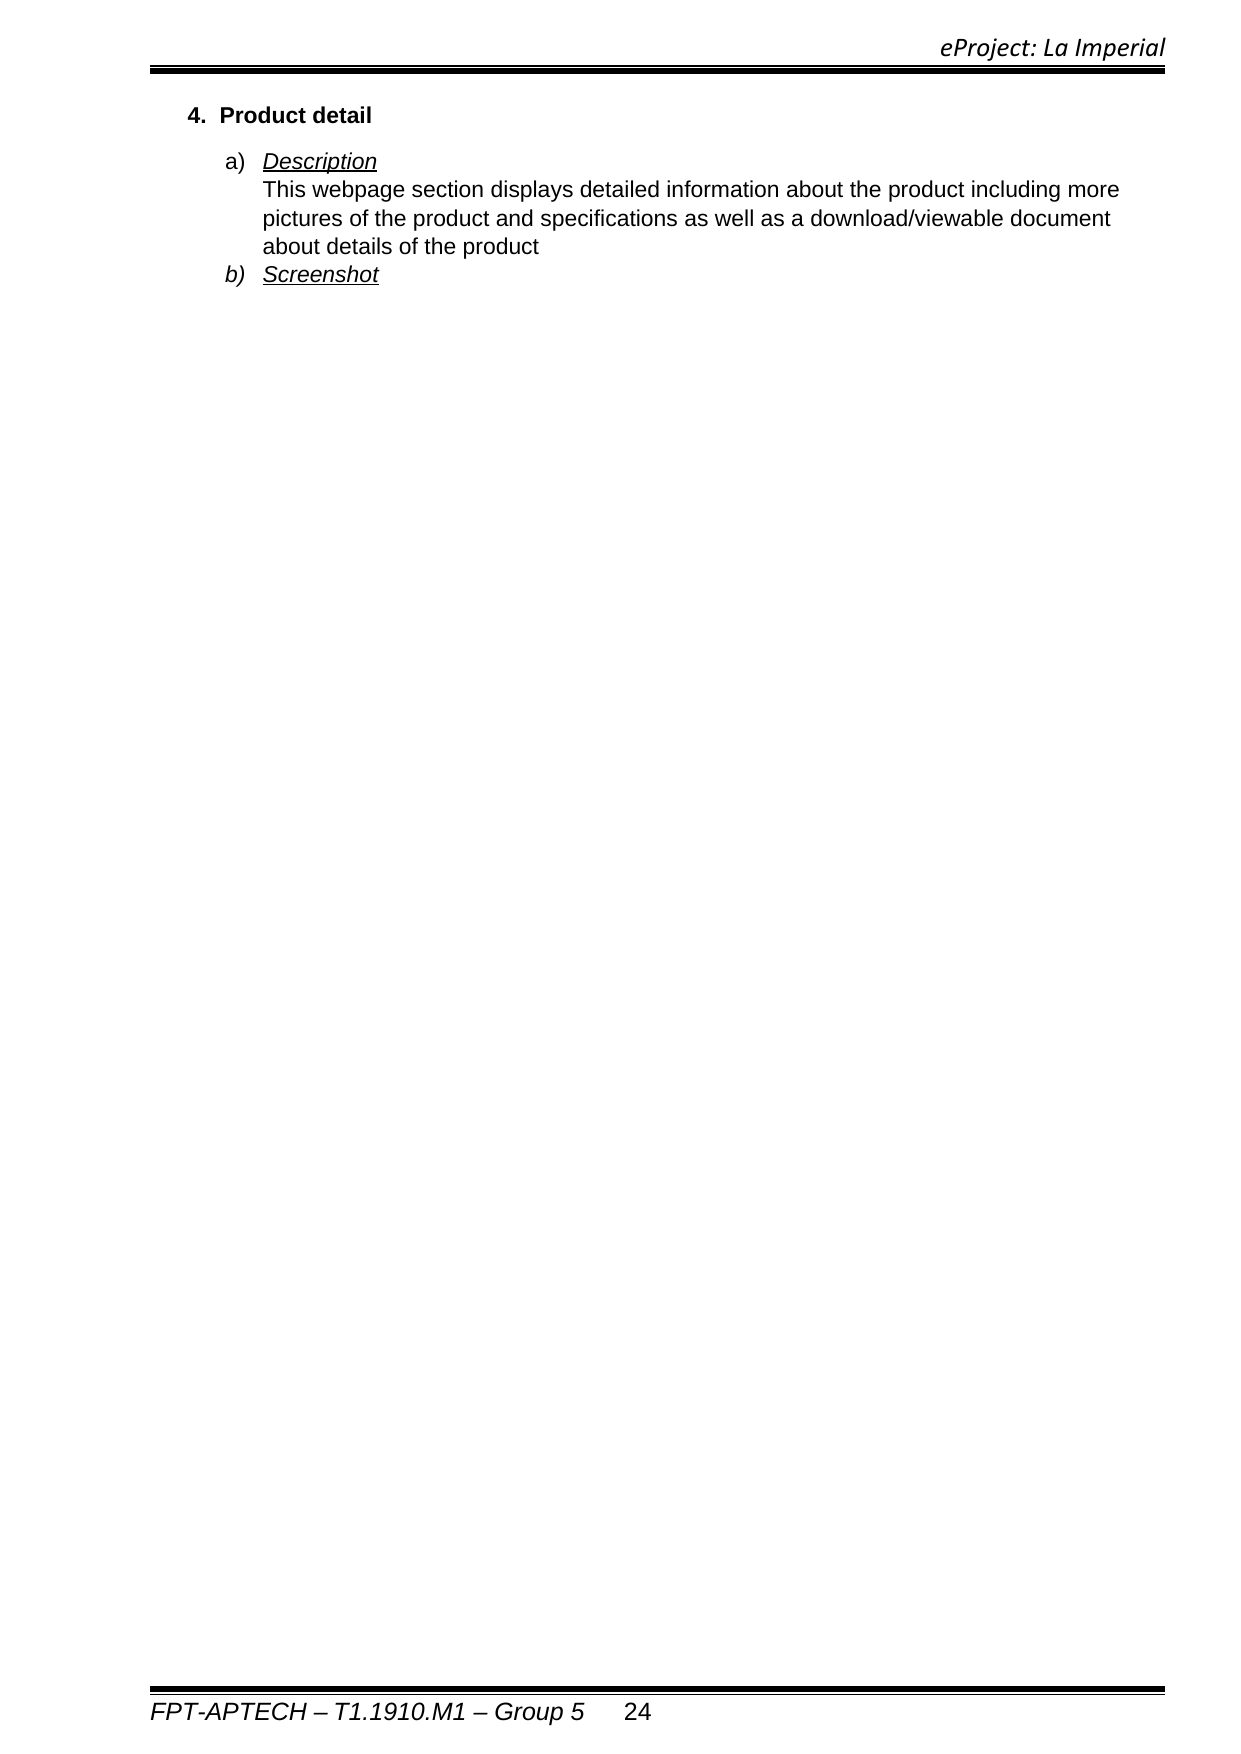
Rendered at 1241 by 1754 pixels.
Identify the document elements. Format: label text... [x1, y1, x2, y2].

list Screenshot [225, 261, 1165, 288]
text 4. Product detail [187, 102, 1165, 129]
list Description This webpage section displays detailed information about the product including more pictures of the product and specifications as well as a download/viewable document about details of the product [225, 148, 1165, 259]
